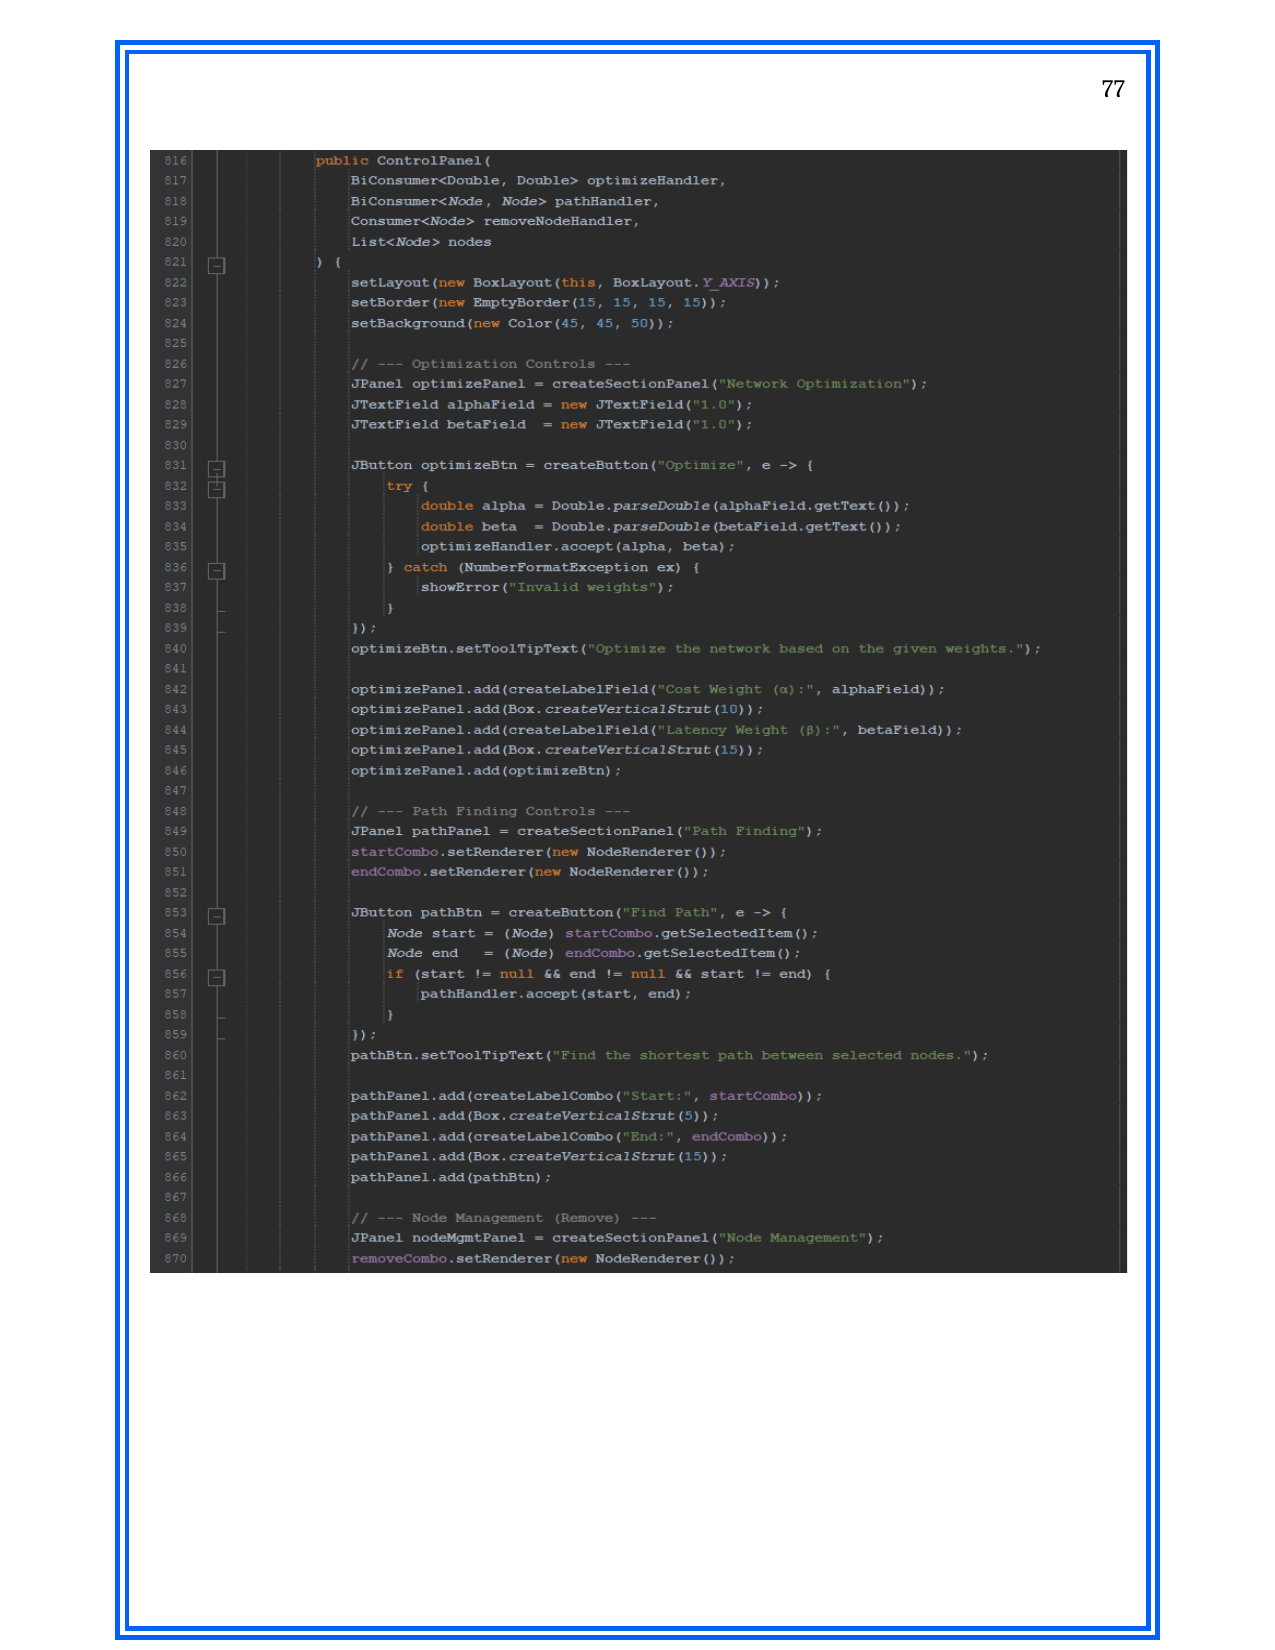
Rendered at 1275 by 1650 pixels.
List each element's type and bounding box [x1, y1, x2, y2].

picture [150, 150, 1128, 1273]
